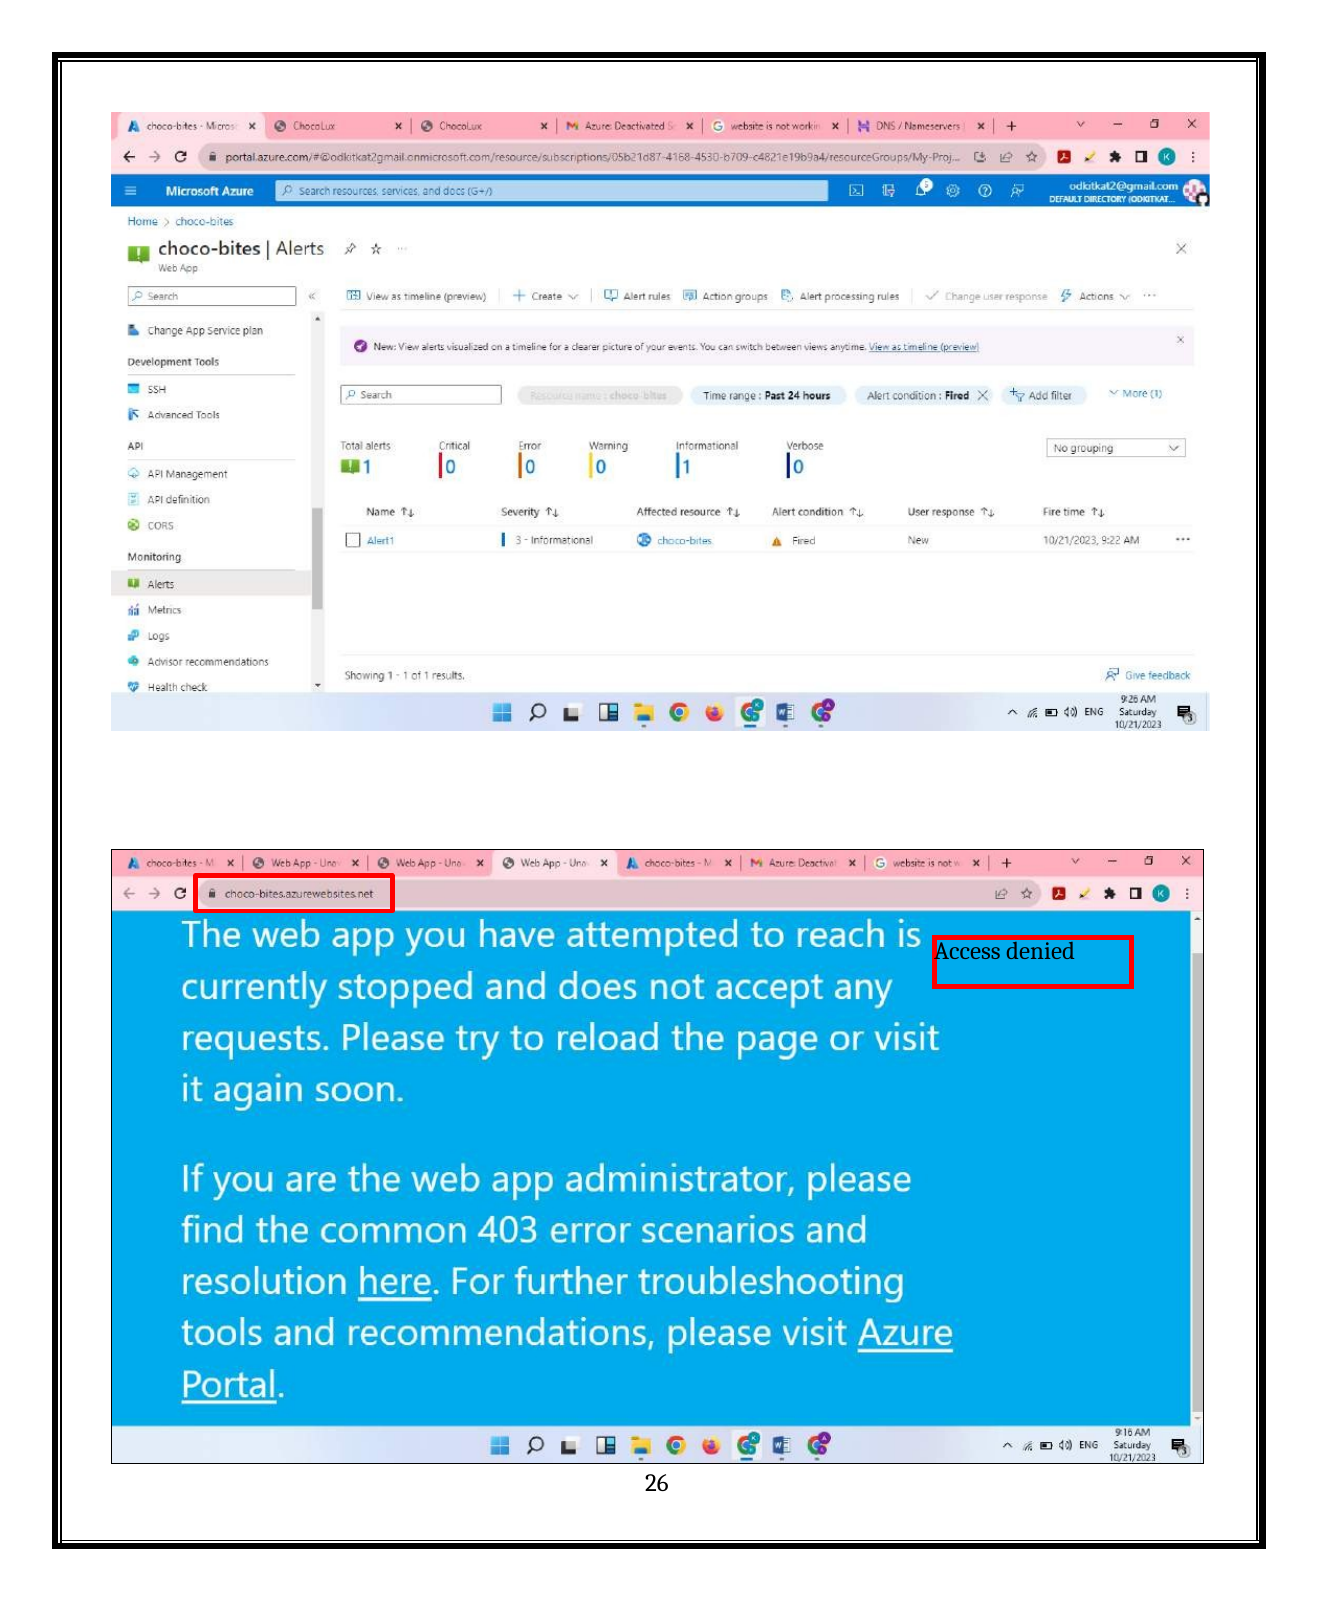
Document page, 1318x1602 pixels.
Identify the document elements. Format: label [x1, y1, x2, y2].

picture [486, 978, 503, 999]
picture [738, 1325, 772, 1346]
picture [808, 1170, 827, 1201]
picture [285, 1172, 303, 1192]
picture [405, 927, 466, 956]
picture [179, 1368, 285, 1405]
picture [811, 1319, 847, 1346]
picture [557, 1030, 568, 1052]
picture [875, 1025, 939, 1052]
picture [827, 1214, 866, 1244]
picture [392, 1029, 444, 1052]
picture [214, 1171, 231, 1200]
picture [183, 1165, 188, 1192]
picture [857, 1318, 954, 1354]
picture [357, 1266, 432, 1302]
picture [314, 1316, 334, 1347]
picture [598, 1022, 658, 1052]
picture [238, 1031, 255, 1052]
picture [181, 1317, 262, 1346]
picture [641, 1172, 646, 1192]
picture [478, 1216, 519, 1243]
picture [549, 1266, 613, 1295]
picture [479, 918, 555, 948]
picture [671, 1166, 787, 1193]
picture [787, 1187, 794, 1196]
picture [783, 1325, 808, 1346]
picture [649, 1172, 667, 1192]
picture [204, 1215, 243, 1244]
picture [511, 1025, 523, 1052]
picture [833, 979, 851, 999]
picture [863, 1273, 903, 1304]
picture [484, 1325, 523, 1346]
picture [898, 927, 904, 947]
picture [506, 970, 546, 999]
picture [397, 1095, 403, 1103]
picture [452, 1267, 505, 1296]
picture [342, 1021, 389, 1052]
picture [274, 1325, 312, 1346]
picture [306, 1171, 337, 1192]
picture [332, 928, 349, 947]
picture [751, 922, 785, 948]
picture [612, 928, 662, 948]
picture [183, 1083, 188, 1101]
picture [294, 1025, 328, 1052]
picture [737, 1029, 818, 1061]
picture [256, 1215, 288, 1244]
picture [339, 971, 473, 1009]
picture [182, 1273, 251, 1295]
picture [665, 927, 685, 957]
picture [806, 1222, 823, 1245]
picture [453, 1325, 482, 1346]
picture [461, 1163, 480, 1192]
picture [830, 1161, 911, 1192]
picture [182, 1213, 200, 1243]
picture [698, 1325, 735, 1346]
picture [685, 918, 739, 947]
picture [253, 1266, 346, 1295]
picture [315, 1082, 394, 1102]
picture [672, 1022, 703, 1052]
picture [526, 1317, 646, 1346]
picture [668, 1317, 695, 1355]
picture [648, 1340, 653, 1350]
picture [706, 1030, 724, 1052]
picture [515, 1266, 546, 1295]
picture [394, 1221, 466, 1246]
picture [639, 1266, 728, 1295]
picture [231, 1171, 273, 1194]
picture [291, 1223, 309, 1243]
picture [352, 928, 394, 957]
picture [182, 1030, 234, 1061]
picture [797, 919, 885, 948]
picture [511, 1171, 554, 1201]
picture [111, 112, 1210, 731]
picture [752, 975, 823, 1008]
picture [735, 1222, 755, 1243]
picture [567, 922, 611, 948]
picture [616, 1274, 628, 1294]
picture [523, 1030, 544, 1052]
picture [411, 1170, 458, 1192]
picture [640, 1222, 733, 1245]
picture [347, 1163, 400, 1193]
picture [558, 970, 637, 999]
picture [181, 918, 241, 948]
picture [550, 1222, 568, 1243]
picture [830, 1029, 864, 1052]
picture [214, 1082, 281, 1112]
picture [716, 979, 751, 999]
picture [906, 928, 921, 947]
picture [520, 1216, 537, 1243]
picture [320, 1222, 391, 1244]
picture [181, 970, 327, 1009]
picture [348, 1325, 450, 1347]
picture [191, 1077, 203, 1103]
picture [275, 1073, 282, 1079]
picture [191, 1162, 204, 1192]
picture [252, 917, 320, 948]
picture [569, 1022, 595, 1052]
picture [731, 1266, 861, 1296]
picture [455, 1026, 499, 1061]
picture [565, 1163, 606, 1192]
picture [198, 878, 390, 909]
picture [571, 1222, 632, 1244]
picture [491, 1171, 509, 1192]
picture [285, 1082, 303, 1103]
picture [855, 978, 892, 1010]
picture [112, 850, 1203, 1463]
picture [258, 1029, 292, 1052]
picture [650, 974, 704, 999]
picture [608, 1170, 637, 1192]
picture [758, 1223, 794, 1244]
